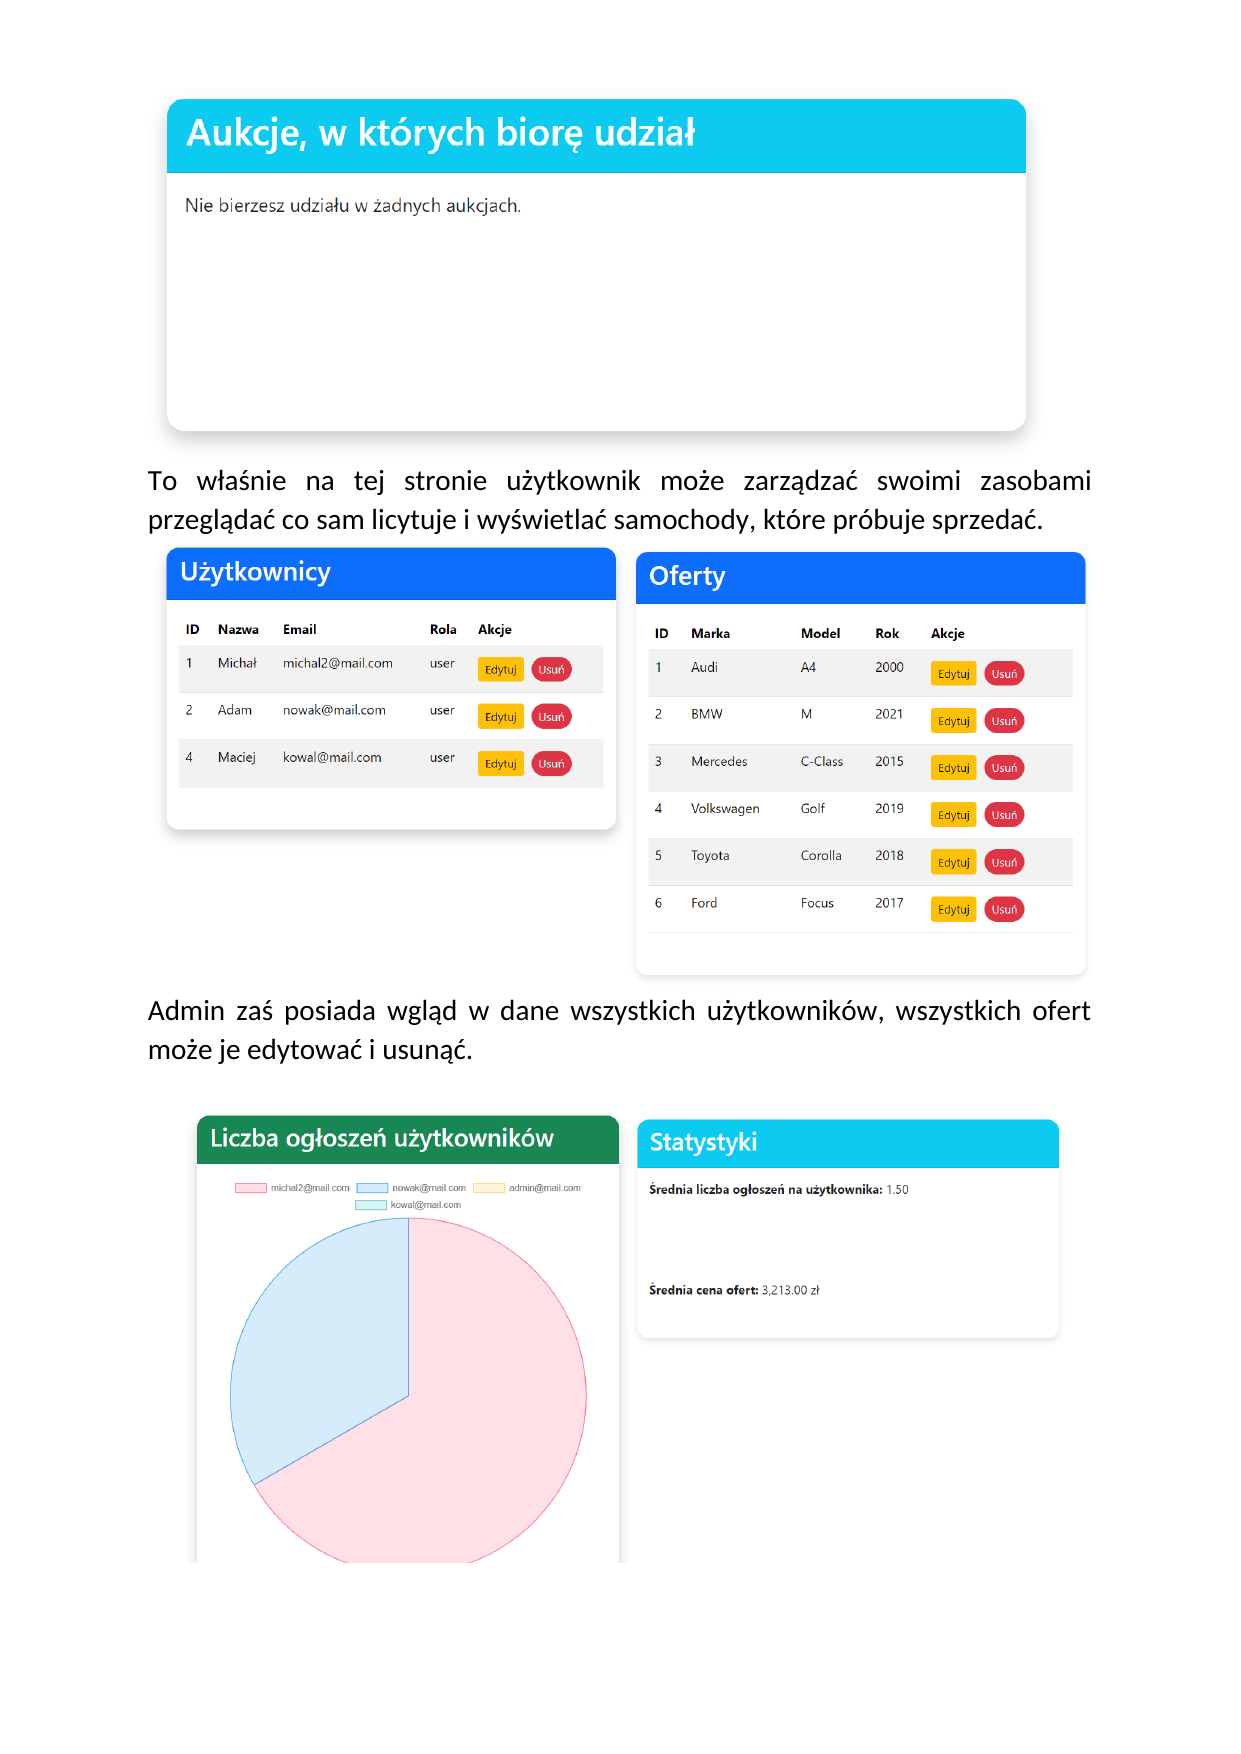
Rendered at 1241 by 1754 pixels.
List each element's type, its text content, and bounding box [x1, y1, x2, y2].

picture [147, 88, 1093, 461]
picture [147, 1107, 1093, 1563]
picture [147, 539, 1093, 991]
list Admin zaś posiada wgląd w dane wszystkich użytkowników, wszystkich ofert może je edytować i usunąć. [148, 992, 1093, 1066]
list To właśnie na tej stronie użytkownik może zarządzać swoimi zasobami przeglądać co sam licytuje i wyświetlać samochody, które próbuje sprzedać. [148, 462, 1093, 536]
